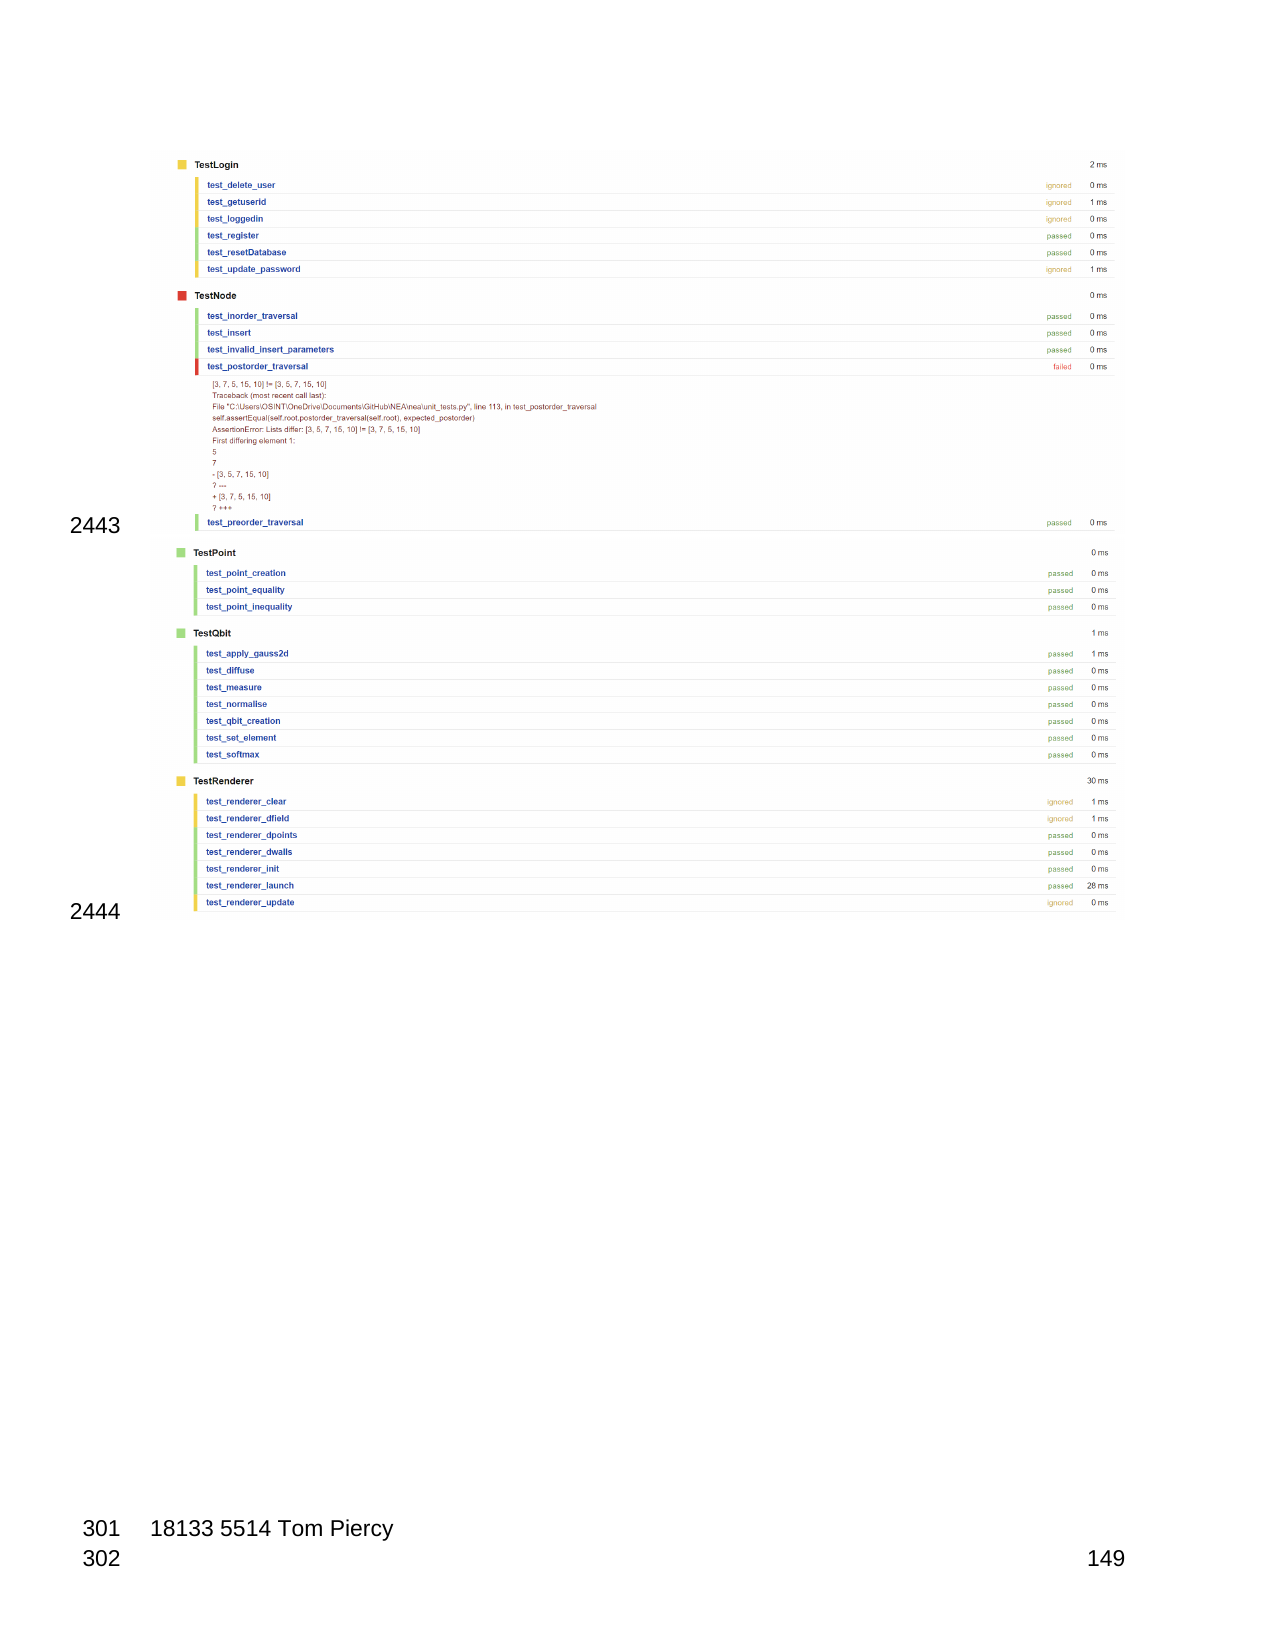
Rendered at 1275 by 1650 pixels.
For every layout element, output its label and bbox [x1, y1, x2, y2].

picture [150, 537, 1125, 920]
picture [150, 150, 1125, 534]
